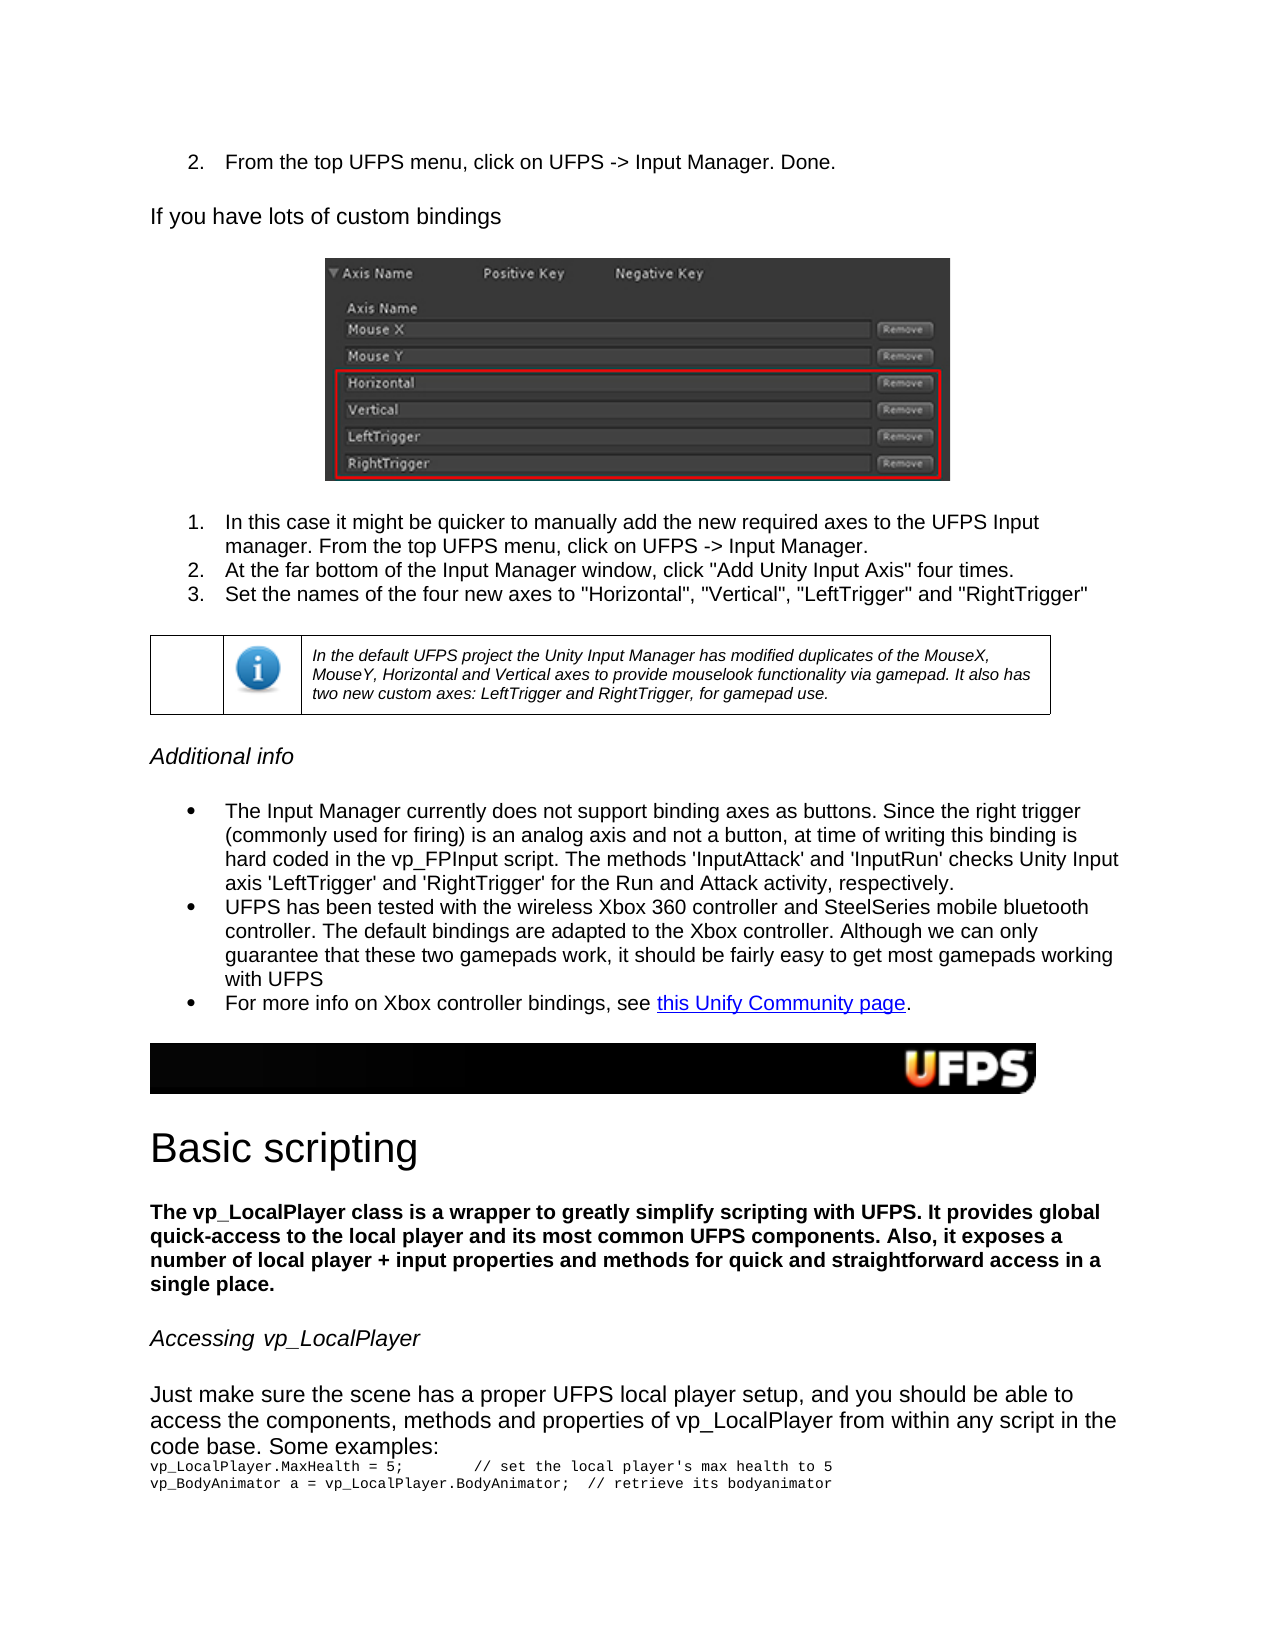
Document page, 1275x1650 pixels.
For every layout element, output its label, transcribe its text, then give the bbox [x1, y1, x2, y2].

list UFPS has been tested with the wireless Xbox 360 controller and SteelSeries mobile bluetooth controller. The default bindings are adapted to the Xbox controller. Although we can only guarantee that these two gamepads work, it should be fairly easy to get most gamepads working with UFPS [187, 895, 1125, 991]
picture [325, 258, 951, 481]
text vp_BodyAnimator a = vp_LocalPlayer.BodyAnimator; // retrieve its bodyanimator [150, 1476, 1125, 1493]
text vp_LocalPlayer.MaxHealth = 5; // set the local player's max health to 5 [150, 1460, 1125, 1476]
list For more info on Xbox controller bindings, see this Unify Community page. [187, 991, 1125, 1015]
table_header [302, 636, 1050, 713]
text Basic scripting [150, 1123, 1125, 1171]
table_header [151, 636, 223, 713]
text If you have lots of custom bindings [150, 203, 1125, 229]
list From the top UFPS menu, click on UFPS -> Input Manager. Done. [187, 150, 1125, 174]
text The vp_LocalPlayer class is a wrapper to greatly simplify scripting with UFPS. It provides global quick-access to the local player and its most common UFPS components. Also, it exposes a number of local player + input properties and methods for quick and straightforward access in a single place. [150, 1200, 1125, 1296]
picture [233, 645, 284, 696]
list At the far bottom of the Input Manager window, click "Add Unity Input Axis" four times. [187, 558, 1125, 582]
text Additional info [150, 743, 1125, 769]
list Set the names of the four new axes to "Horizontal", "Vertical", "LeftTrigger" and "RightTrigger" [187, 582, 1125, 606]
text Just make sure the scene has a proper UFPS local player setup, and you should be able to access the components, methods and properties of vp_LocalPlayer from within any script in the code base. Some examples: [150, 1381, 1125, 1460]
text Accessing vp_LocalPlayer [150, 1325, 1125, 1351]
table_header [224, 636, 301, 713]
list In this case it might be quicker to manually add the new required axes to the UFPS Input manager. From the top UFPS menu, click on UFPS -> Input Manager. [187, 510, 1125, 558]
list The Input Manager currently does not support binding axes as buttons. Since the right trigger (commonly used for firing) is an analog axis and not a button, at time of writing this binding is hard coded in the vp_FPInput script. The methods 'InputAttack' and 'InputRun' checks Unity Input axis 'LeftTrigger' and 'RightTrigger' for the Run and Attack activity, respectively. [187, 799, 1125, 895]
picture [150, 1043, 1036, 1094]
